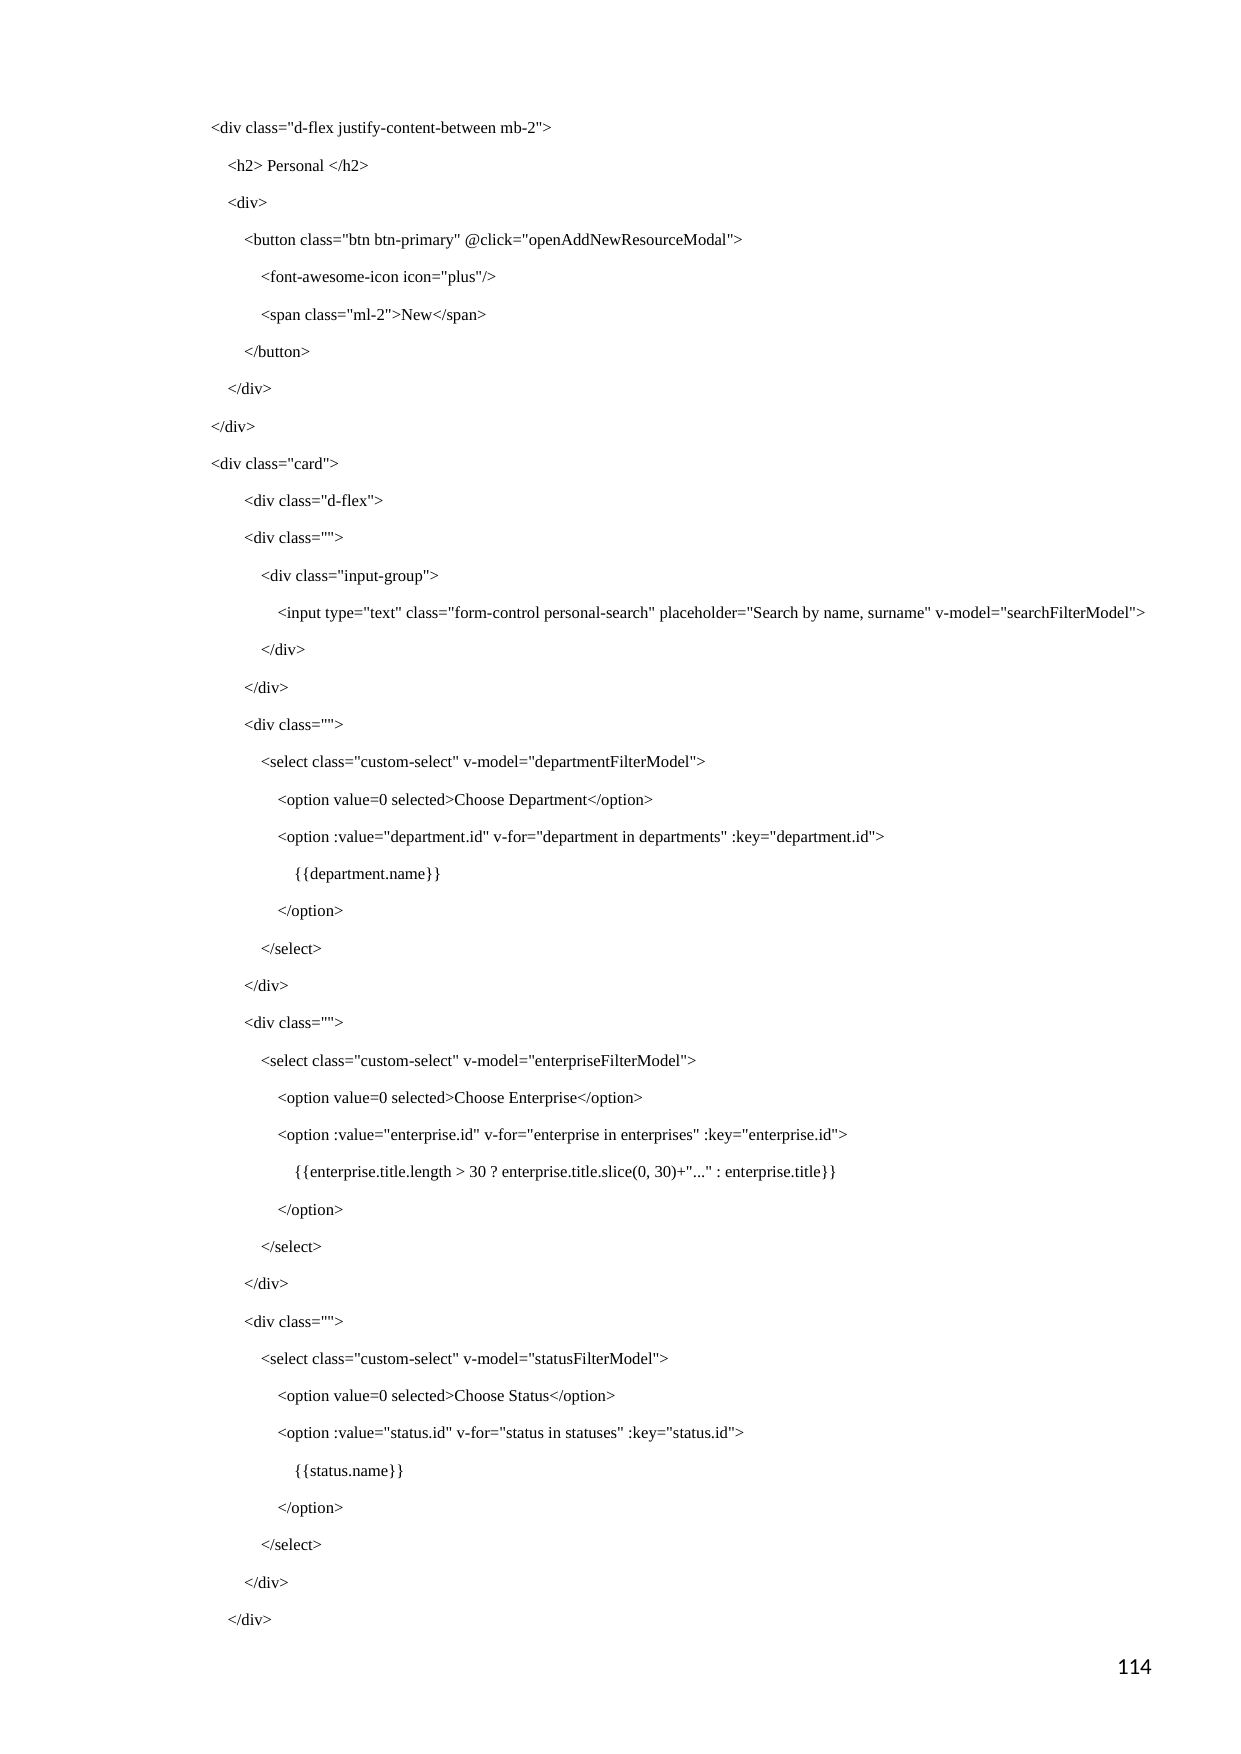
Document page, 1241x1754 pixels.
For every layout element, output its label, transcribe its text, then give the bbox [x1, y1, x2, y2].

text <option value=0 selected>Choose Status</option> [177, 1386, 1152, 1405]
text </option> [177, 1199, 1152, 1219]
text <select class="custom-select" v-model="departmentFilterModel"> [177, 752, 1152, 771]
text <option value=0 selected>Choose Department</option> [177, 789, 1152, 808]
text {{department.name}} [177, 864, 1152, 883]
text </div> [177, 1610, 1152, 1629]
text </div> [177, 416, 1152, 436]
text </div> [177, 1274, 1152, 1293]
text <select class="custom-select" v-model="enterpriseFilterModel"> [177, 1050, 1152, 1069]
text <div> [177, 193, 1152, 212]
text </select> [177, 938, 1152, 958]
text <input type="text" class="form-control personal-search" placeholder="Search by name, surname" v-model="searchFilterModel"> [177, 603, 1152, 622]
text </div> [177, 379, 1152, 398]
text <div class="d-flex"> [177, 491, 1152, 510]
text <div class="card"> [177, 454, 1152, 473]
text {{status.name}} [177, 1461, 1152, 1480]
text </div> [177, 976, 1152, 995]
text <div class=""> [177, 1013, 1152, 1032]
text <div class="d-flex justify-content-between mb-2"> [177, 118, 1152, 137]
text </option> [177, 901, 1152, 920]
text </button> [177, 342, 1152, 361]
text </div> [177, 1572, 1152, 1592]
text <option :value="enterprise.id" v-for="enterprise in enterprises" :key="enterprise.id"> [177, 1125, 1152, 1144]
text </option> [177, 1498, 1152, 1517]
text <option :value="department.id" v-for="department in departments" :key="department.id"> [177, 827, 1152, 846]
text </div> [177, 677, 1152, 697]
text <div class=""> [177, 1311, 1152, 1331]
text </select> [177, 1237, 1152, 1256]
text {{enterprise.title.length > 30 ? enterprise.title.slice(0, 30)+"..." : enterprise.title}} [177, 1162, 1152, 1181]
text <button class="btn btn-primary" @click="openAddNewResourceModal"> [177, 230, 1152, 249]
text </div> [177, 640, 1152, 659]
text <select class="custom-select" v-model="statusFilterModel"> [177, 1349, 1152, 1368]
text <option :value="status.id" v-for="status in statuses" :key="status.id"> [177, 1423, 1152, 1442]
text <div class=""> [177, 528, 1152, 547]
text <h2> Personal </h2> [177, 155, 1152, 174]
text <div class=""> [177, 715, 1152, 734]
text <span class="ml-2">New</span> [177, 304, 1152, 324]
text <div class="input-group"> [177, 566, 1152, 585]
text <font-awesome-icon icon="plus"/> [177, 267, 1152, 286]
text <option value=0 selected>Choose Enterprise</option> [177, 1088, 1152, 1107]
text </select> [177, 1535, 1152, 1554]
